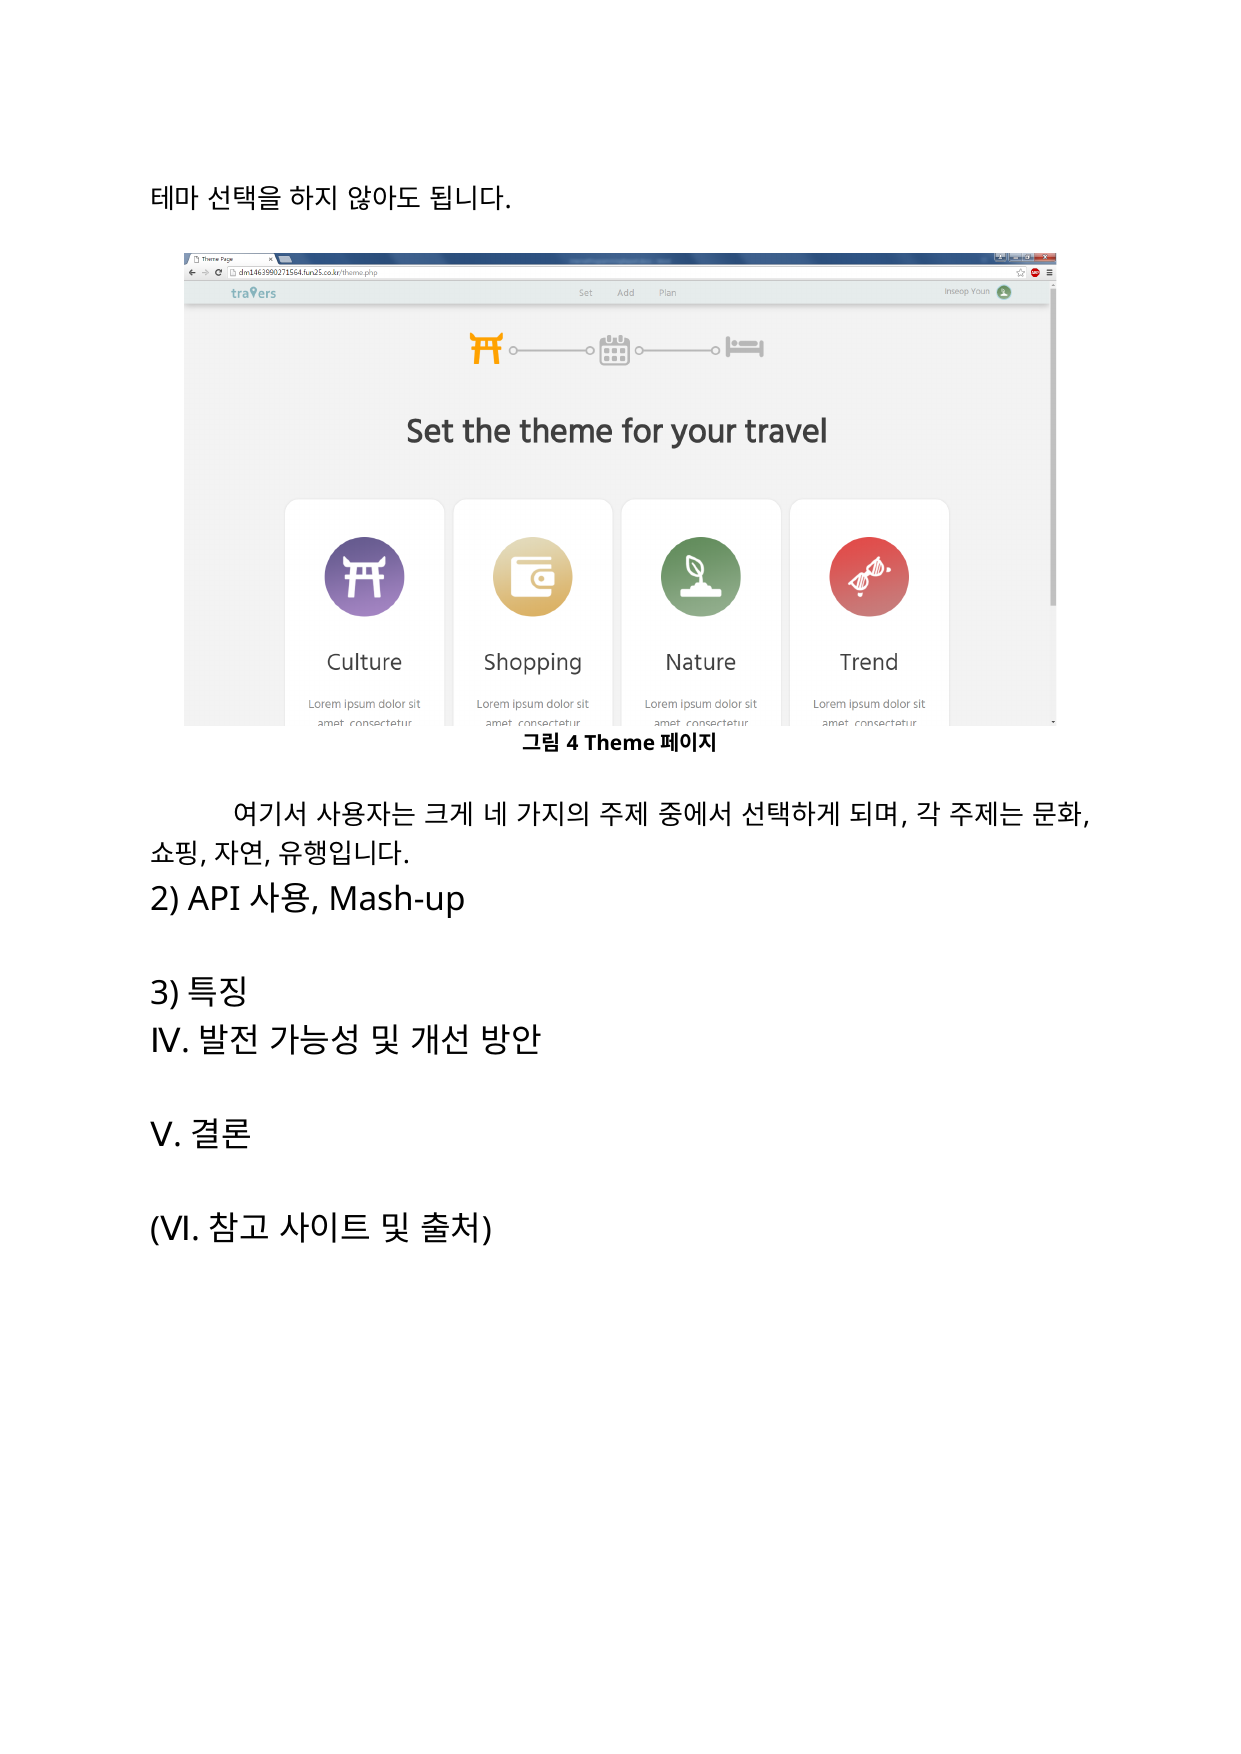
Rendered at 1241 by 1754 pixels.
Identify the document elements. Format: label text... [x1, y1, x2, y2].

picture [184, 253, 1057, 726]
text Ⅴ. 결론 [150, 1108, 1090, 1156]
text (Ⅵ. 참고 사이트 및 출처) [150, 1202, 1090, 1250]
text 여기서 사용자는 크게 네 가지의 주제 중에서 선택하게 되며, 각 주제는 문화, 쇼핑, 자연, 유행입니다. [150, 793, 1090, 872]
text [150, 177, 1090, 217]
text 2) API 사용, Mash-up [150, 872, 1090, 920]
text 3) 특징 [150, 966, 1090, 1014]
text Ⅳ. 발전 가능성 및 개선 방안 [150, 1014, 1090, 1062]
